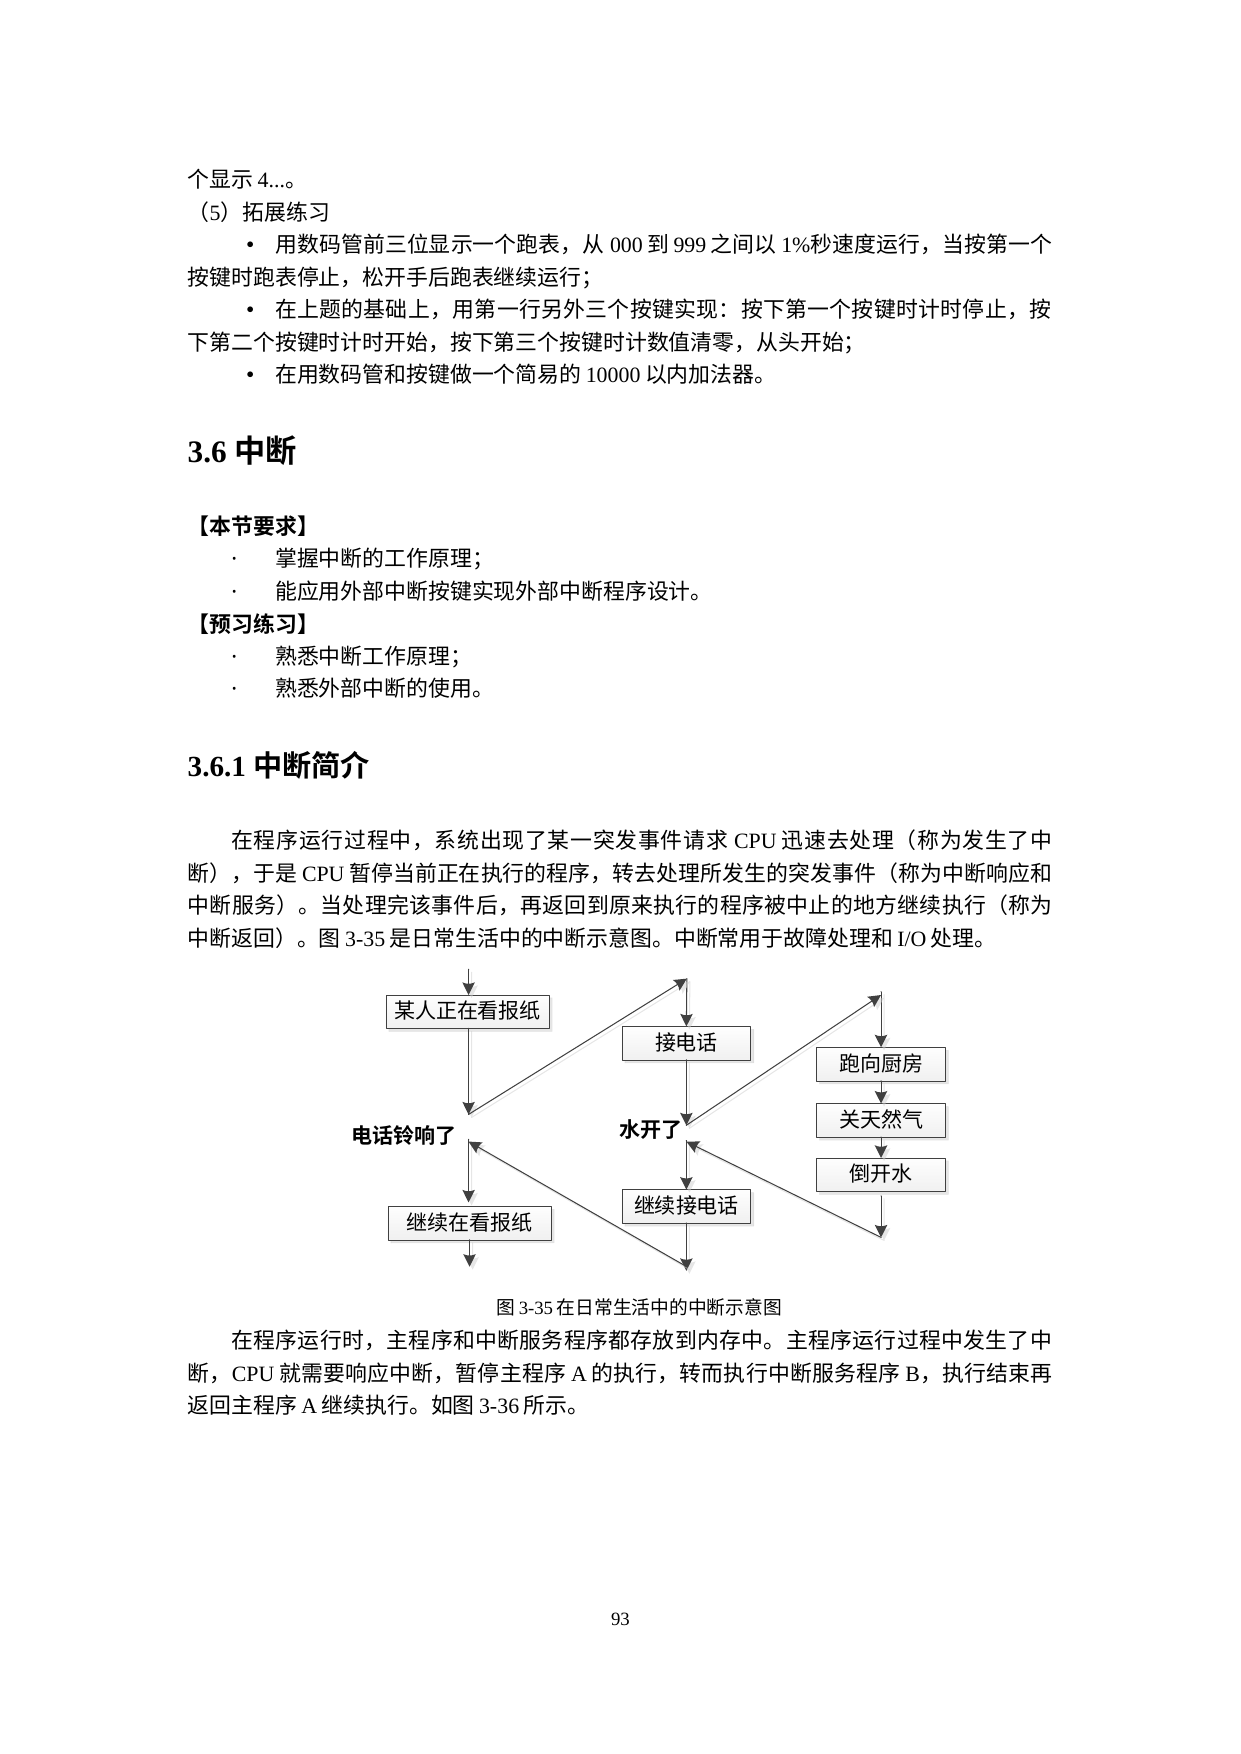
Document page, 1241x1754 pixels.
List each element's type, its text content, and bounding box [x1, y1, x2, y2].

text 在程序运行过程中，系统出现了某一突发事件请求CPU迅速去处理（称为发生了中断），于是CPU暂停当前正在执行的程序，转去处理所发生的突发事件（称为中断响应和中断服务）。当处理完该事件后，再返回到原来执行的程序被中止的地方继续执行（称为中断返回）。图3-35是日常生活中的中断示意图。中断常用于故障处理和I/O处理。 [187, 823, 1053, 953]
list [187, 162, 1053, 194]
list 在用数码管和按键做一个简易的10000以内加法器。 [187, 357, 1053, 389]
list 熟悉中断工作原理； [231, 639, 1053, 671]
list 掌握中断的工作原理； [231, 541, 1053, 574]
text 【预习练习】 [187, 606, 1053, 639]
subtitle 3.6.1 中断简介 [187, 731, 1053, 796]
text 【本节要求】 [187, 509, 1053, 541]
list 能应用外部中断按键实现外部中断程序设计。 [231, 574, 1053, 606]
subtitle 3.6 中断 [187, 417, 1053, 482]
list 用数码管前三位显示一个跑表，从000到999之间以1%秒速度运行，当按第一个按键时跑表停止，松开手后跑表继续运行； [187, 227, 1053, 292]
text （5）拓展练习 [187, 194, 1053, 227]
text 在程序运行时，主程序和中断服务程序都存放到内存中。主程序运行过程中发生了中断，CPU就需要响应中断，暂停主程序A的执行，转而执行中断服务程序B，执行结束再返回主程序A继续执行。如图3-36所示。 [187, 1323, 1053, 1420]
text 图3-35在日常生活中的中断示意图 [187, 1290, 1053, 1323]
list 熟悉外部中断的使用。 [231, 671, 1053, 704]
list 在上题的基础上，用第一行另外三个按键实现：按下第一个按键时计时停止，按下第二个按键时计时开始，按下第三个按键时计数值清零，从头开始； [187, 292, 1053, 357]
